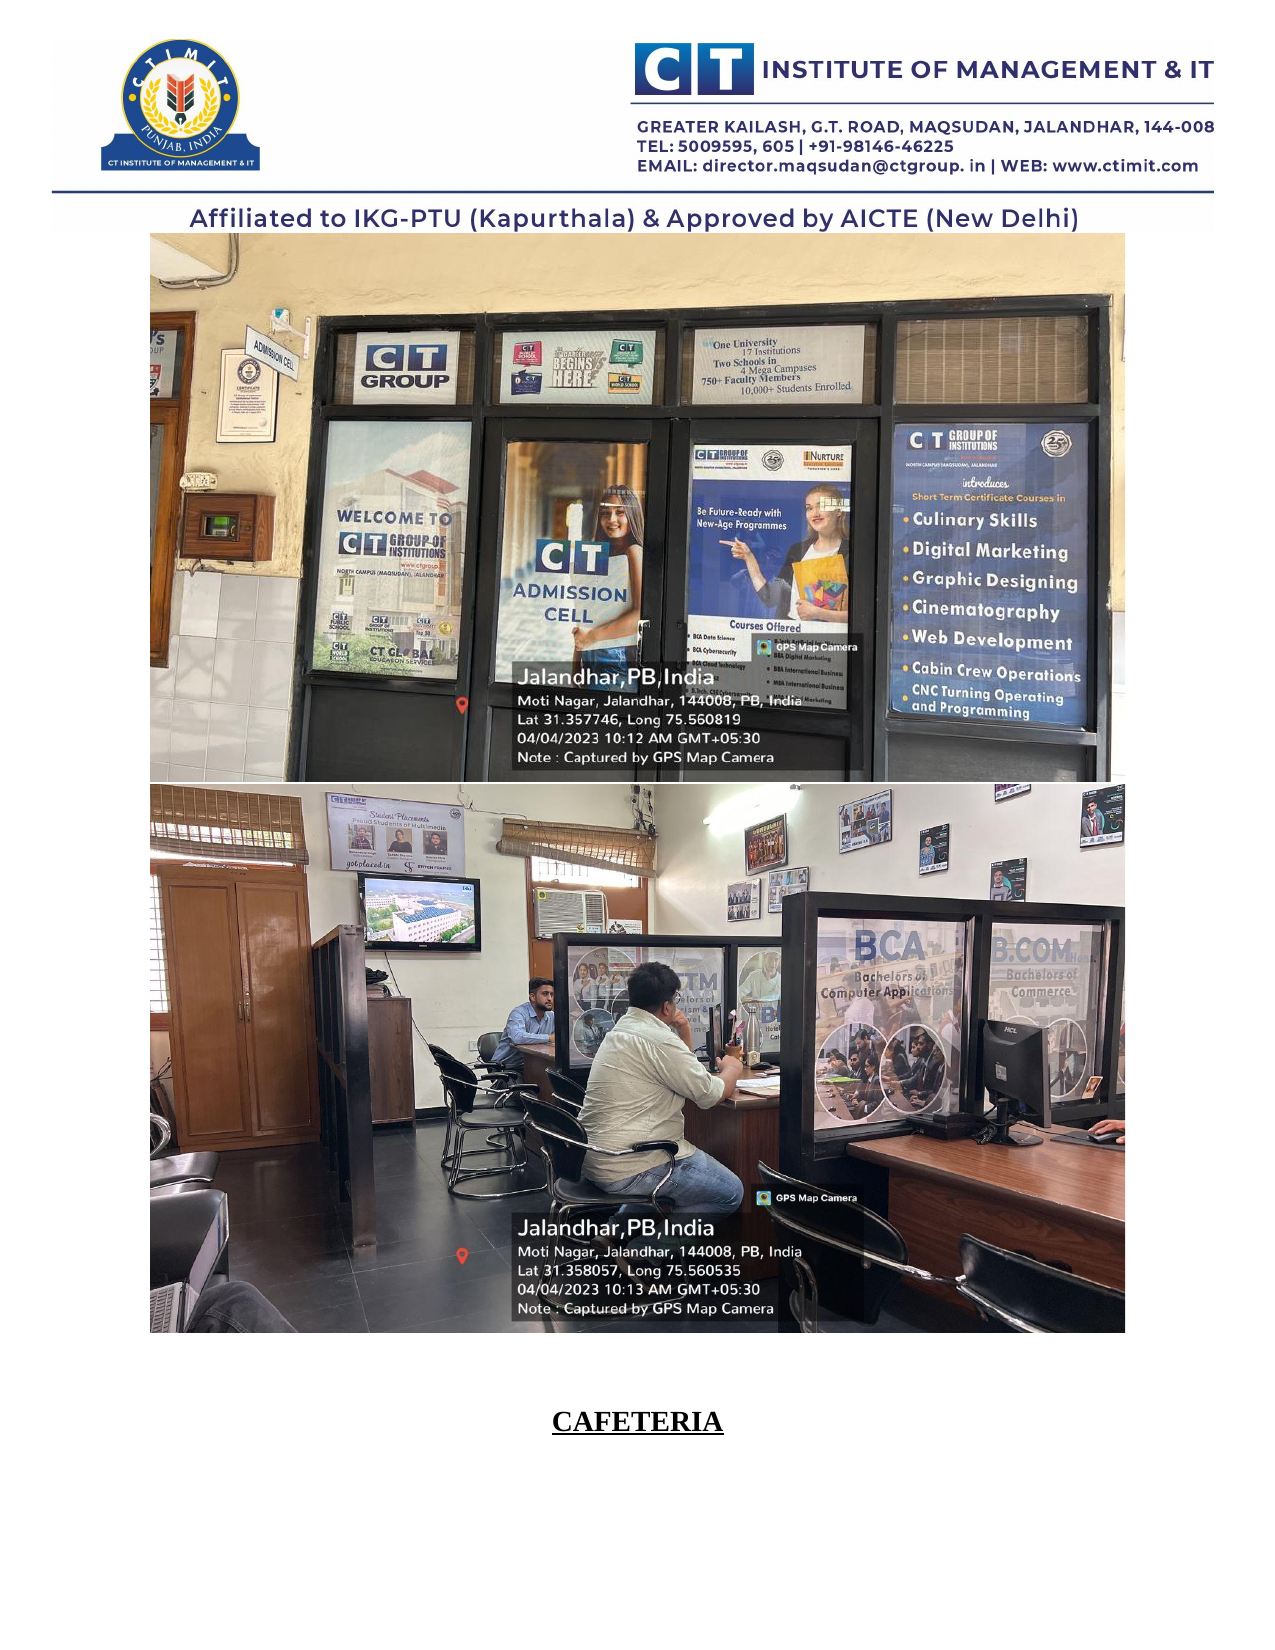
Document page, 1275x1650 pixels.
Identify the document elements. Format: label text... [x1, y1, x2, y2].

text CAFETERIA [150, 1404, 1125, 1438]
picture [51, 39, 1214, 232]
picture [150, 784, 1125, 1333]
picture [150, 233, 1125, 782]
